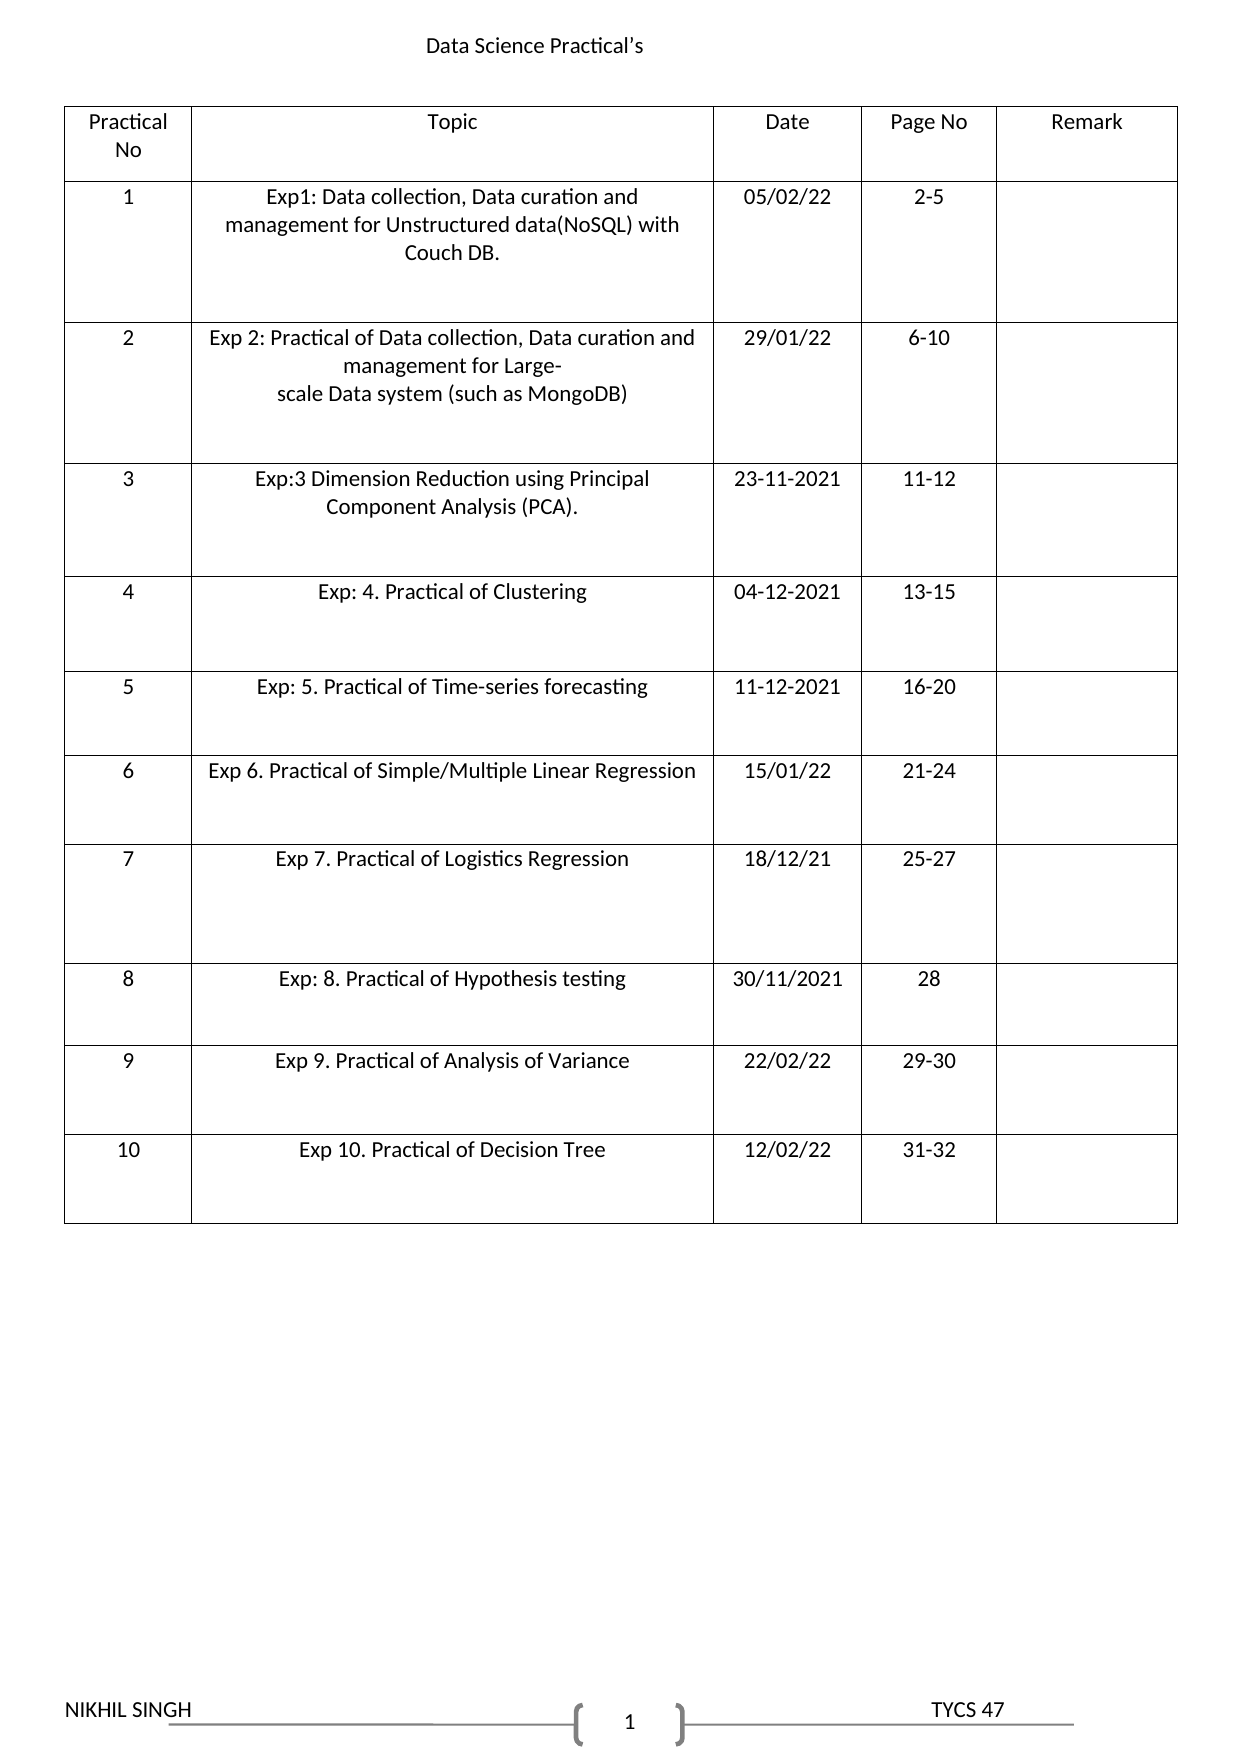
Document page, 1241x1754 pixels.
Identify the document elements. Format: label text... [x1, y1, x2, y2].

table_cell 9 [65, 1046, 191, 1134]
table_cell 16-20 [862, 672, 996, 755]
table_header Date [714, 107, 861, 181]
table_cell [997, 672, 1177, 755]
table_cell 18/12/21 [714, 845, 861, 963]
table_cell 12/02/22 [714, 1135, 861, 1223]
table_cell Exp: 4. Practical of Clustering [192, 577, 713, 671]
table_cell [997, 577, 1177, 671]
table_cell [997, 1135, 1177, 1223]
table_cell 05/02/22 [714, 182, 861, 322]
table_cell 3 [65, 464, 191, 576]
table_cell 5 [65, 672, 191, 755]
table_cell 04-12-2021 [714, 577, 861, 671]
table_cell [997, 1046, 1177, 1134]
table_cell Exp 2: Practical of Data collection, Data curation and management for Large- scale Data system (such as MongoDB) [192, 323, 713, 463]
table_cell Exp: 5. Practical of Time-series forecasting [192, 672, 713, 755]
table_cell 2 [65, 323, 191, 463]
table_header Remark [997, 107, 1177, 181]
table_cell Exp:3 Dimension Reduction using Principal Component Analysis (PCA). [192, 464, 713, 576]
table_cell 4 [65, 577, 191, 671]
table_cell 6 [65, 756, 191, 843]
table_cell 30/11/2021 [714, 964, 861, 1045]
table_cell 31-32 [862, 1135, 996, 1223]
table_cell 28 [862, 964, 996, 1045]
table_cell 6-10 [862, 323, 996, 463]
table_cell 15/01/22 [714, 756, 861, 843]
table_header Practical No [65, 107, 191, 181]
table_cell 22/02/22 [714, 1046, 861, 1134]
table_cell [997, 464, 1177, 576]
table_cell 11-12-2021 [714, 672, 861, 755]
table_cell 25-27 [862, 845, 996, 963]
table_cell [997, 845, 1177, 963]
table_cell 11-12 [862, 464, 996, 576]
table_cell 21-24 [862, 756, 996, 843]
table_cell [997, 323, 1177, 463]
table_cell Exp1: Data collection, Data curation and management for Unstructured data(NoSQL) with Couch DB. [192, 182, 713, 322]
table_cell Exp 7. Practical of Logistics Regression [192, 845, 713, 963]
table_cell 7 [65, 845, 191, 963]
table_cell 29/01/22 [714, 323, 861, 463]
table_cell [997, 182, 1177, 322]
table_cell 13-15 [862, 577, 996, 671]
table_cell 1 [65, 182, 191, 322]
table_cell 8 [65, 964, 191, 1045]
table_cell 29-30 [862, 1046, 996, 1134]
table_cell Exp 10. Practical of Decision Tree [192, 1135, 713, 1223]
table_cell [997, 964, 1177, 1045]
table_cell 10 [65, 1135, 191, 1223]
table_cell Exp 6. Practical of Simple/Multiple Linear Regression [192, 756, 713, 843]
table_cell 2-5 [862, 182, 996, 322]
table_header Page No [862, 107, 996, 181]
table_cell Exp 9. Practical of Analysis of Variance [192, 1046, 713, 1134]
table_cell Exp: 8. Practical of Hypothesis testing [192, 964, 713, 1045]
table_cell [997, 756, 1177, 843]
table_cell 23-11-2021 [714, 464, 861, 576]
table_header Topic [192, 107, 713, 181]
